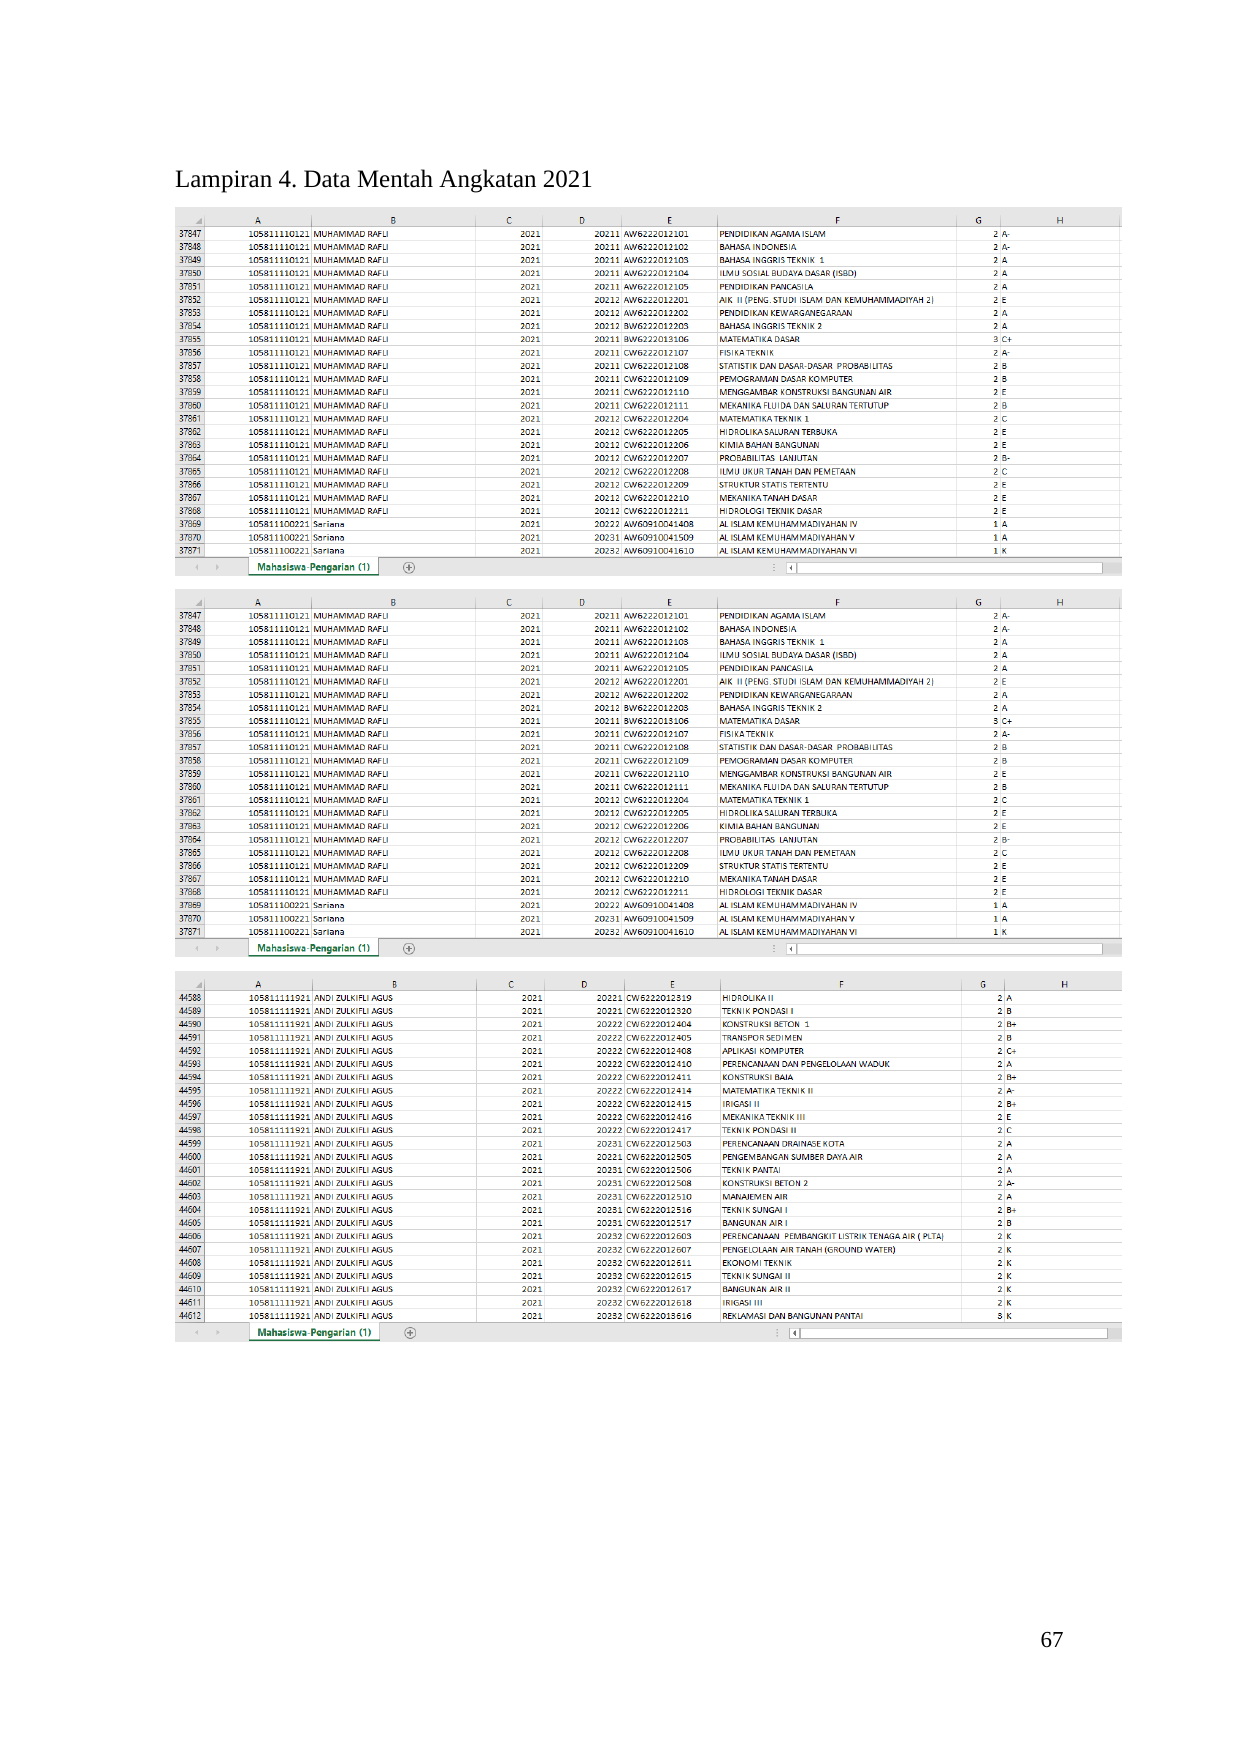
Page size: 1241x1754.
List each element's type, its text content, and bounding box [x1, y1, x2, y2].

picture [175, 207, 1122, 576]
picture [175, 589, 1122, 957]
text Lampiran 4. Data Mentah Angkatan 2021 [175, 164, 1121, 193]
picture [175, 971, 1122, 1342]
